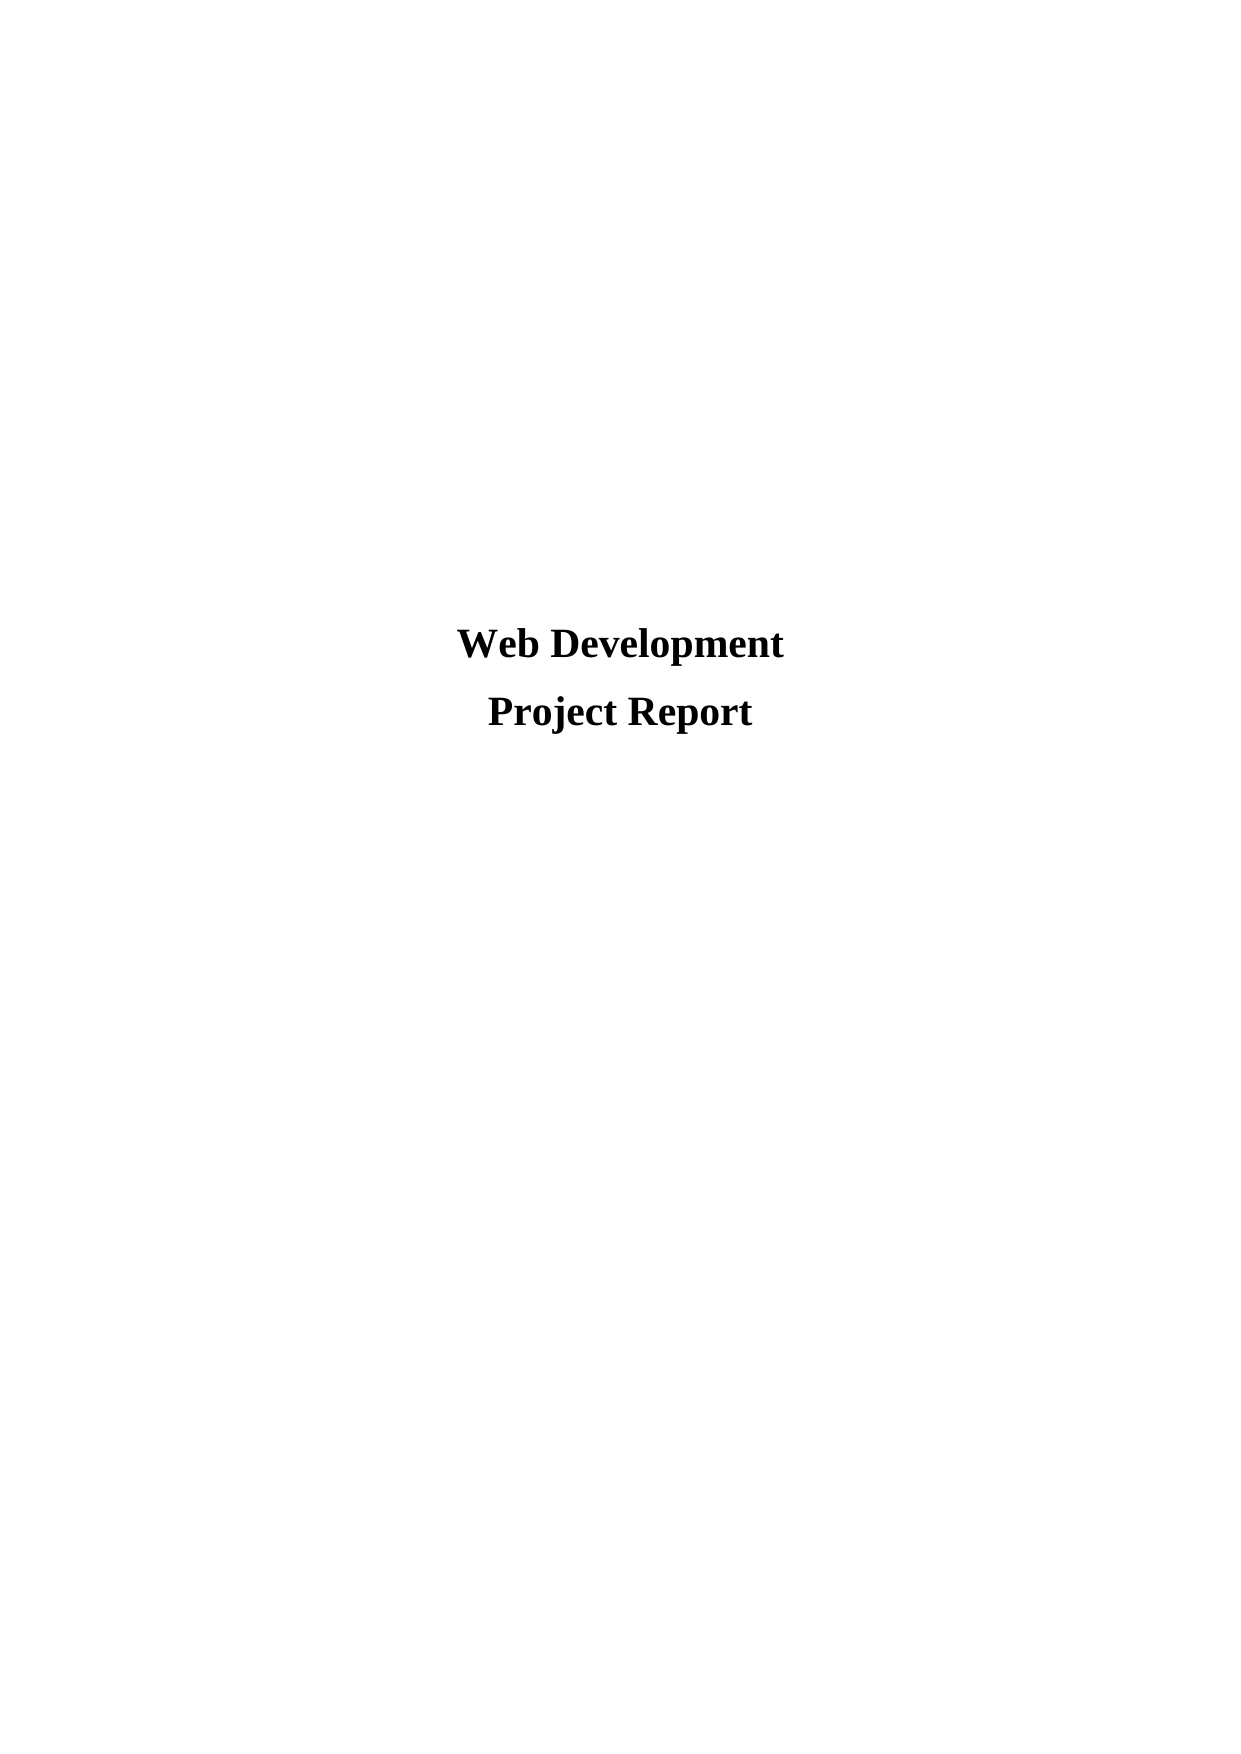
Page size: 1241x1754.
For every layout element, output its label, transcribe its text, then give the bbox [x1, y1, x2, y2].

text Web Development [150, 619, 1090, 667]
text Project Report [150, 686, 1090, 734]
